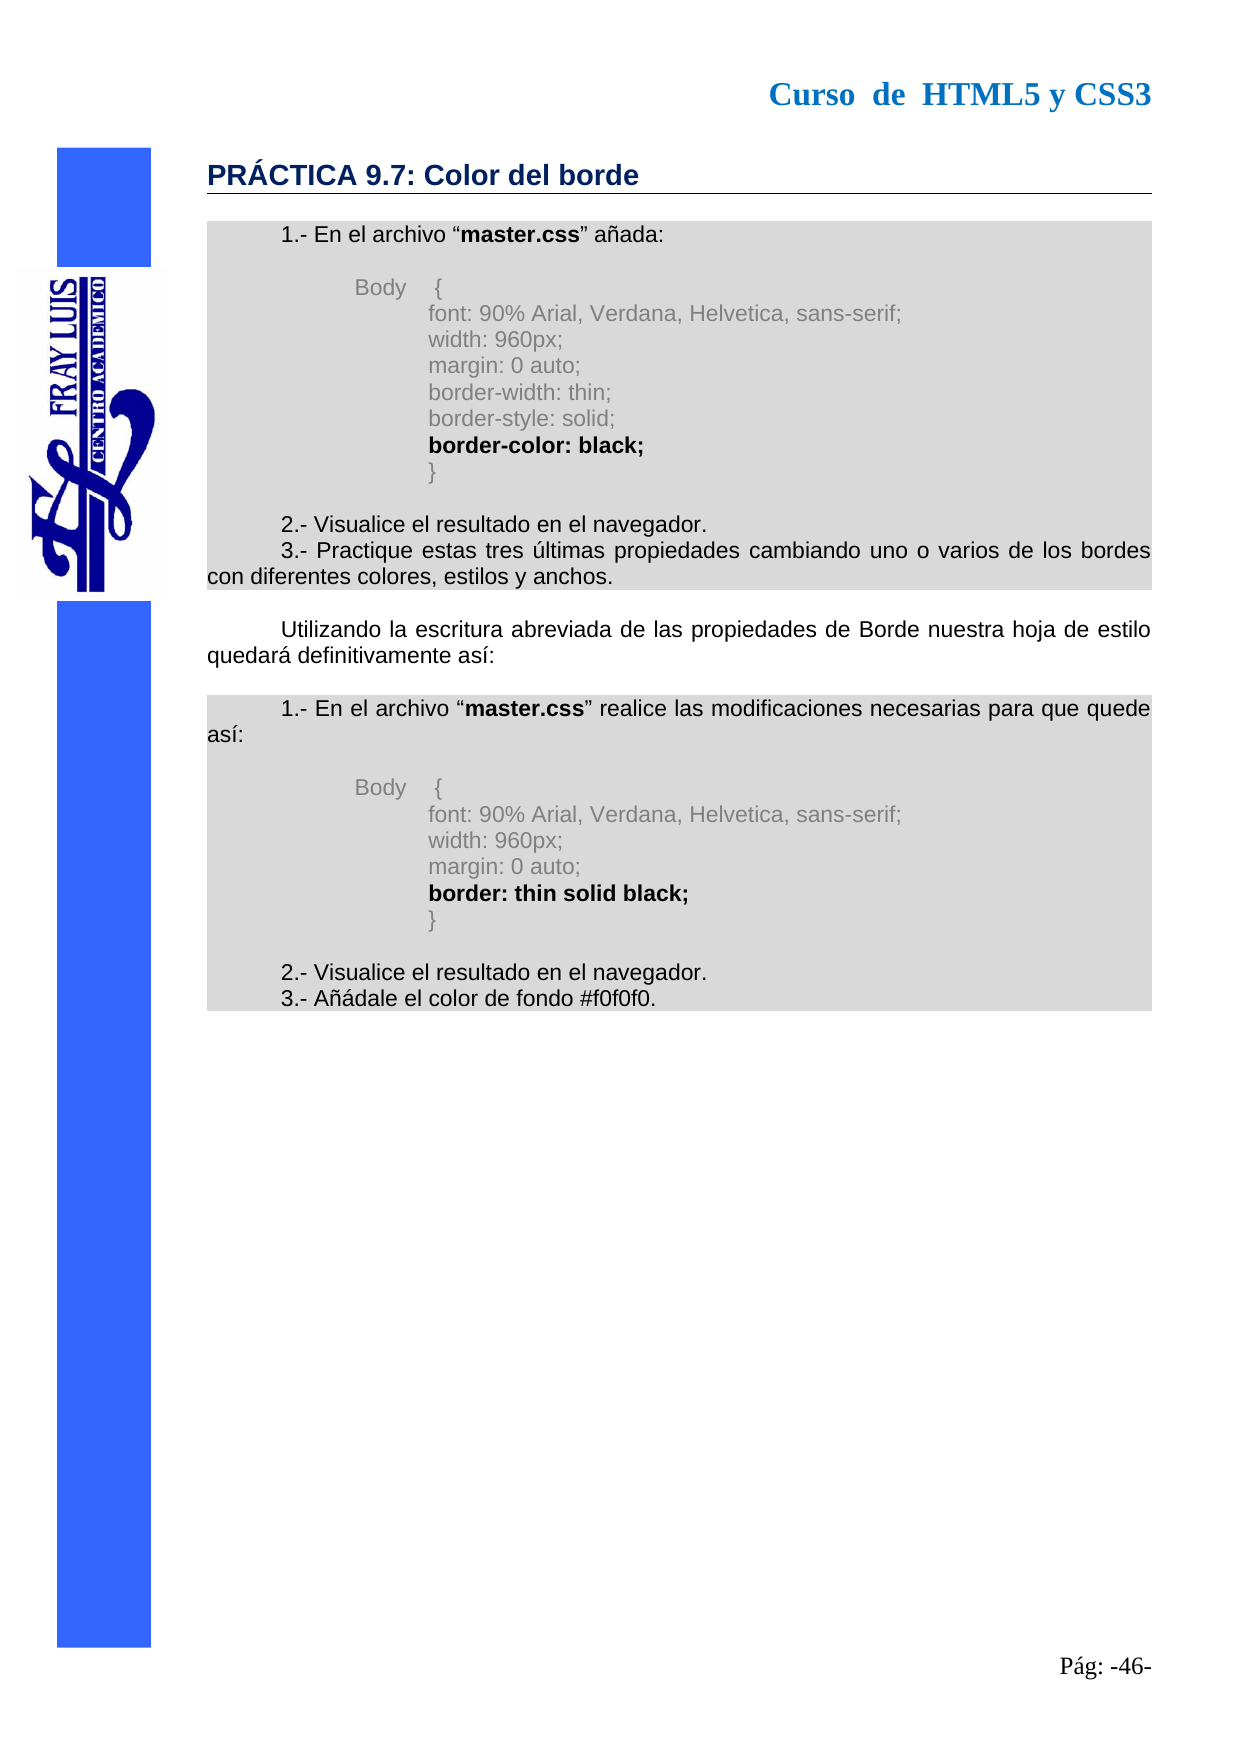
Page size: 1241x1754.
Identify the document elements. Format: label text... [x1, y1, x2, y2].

text 2.- Visualice el resultado en el navegador. [207, 511, 1152, 537]
text } [207, 906, 1152, 932]
text 3.- Añádale el color de fondo #f0f0f0. [207, 985, 1152, 1011]
text 2.- Visualice el resultado en el navegador. [207, 959, 1152, 985]
text border-width: thin; [207, 379, 1152, 405]
text border-color: black; [207, 432, 1152, 458]
text margin: 0 auto; [207, 352, 1152, 379]
text margin: 0 auto; [207, 853, 1152, 879]
text border-style: solid; [207, 405, 1152, 432]
text width: 960px; [207, 827, 1152, 853]
text width: 960px; [207, 326, 1152, 352]
text PRÁCTICA 9.7: Color del borde [207, 158, 1152, 193]
text Body { [207, 774, 1152, 801]
text font: 90% Arial, Verdana, Helvetica, sans-serif; [207, 801, 1152, 827]
text border: thin solid black; [207, 879, 1152, 906]
text 3.- Practique estas tres últimas propiedades cambiando uno o varios de los bordes con diferentes colores, estilos y anchos. [207, 537, 1152, 590]
text 1.- En el archivo “master.css” realice las modificaciones necesarias para que quede así: [207, 695, 1152, 748]
text } [207, 458, 1152, 484]
text font: 90% Arial, Verdana, Helvetica, sans-serif; [207, 300, 1152, 326]
text Utilizando la escritura abreviada de las propiedades de Borde nuestra hoja de estilo quedará definitivamente así: [207, 616, 1152, 669]
text Body { [207, 273, 1152, 300]
text 1.- En el archivo “master.css” añada: [207, 221, 1152, 247]
